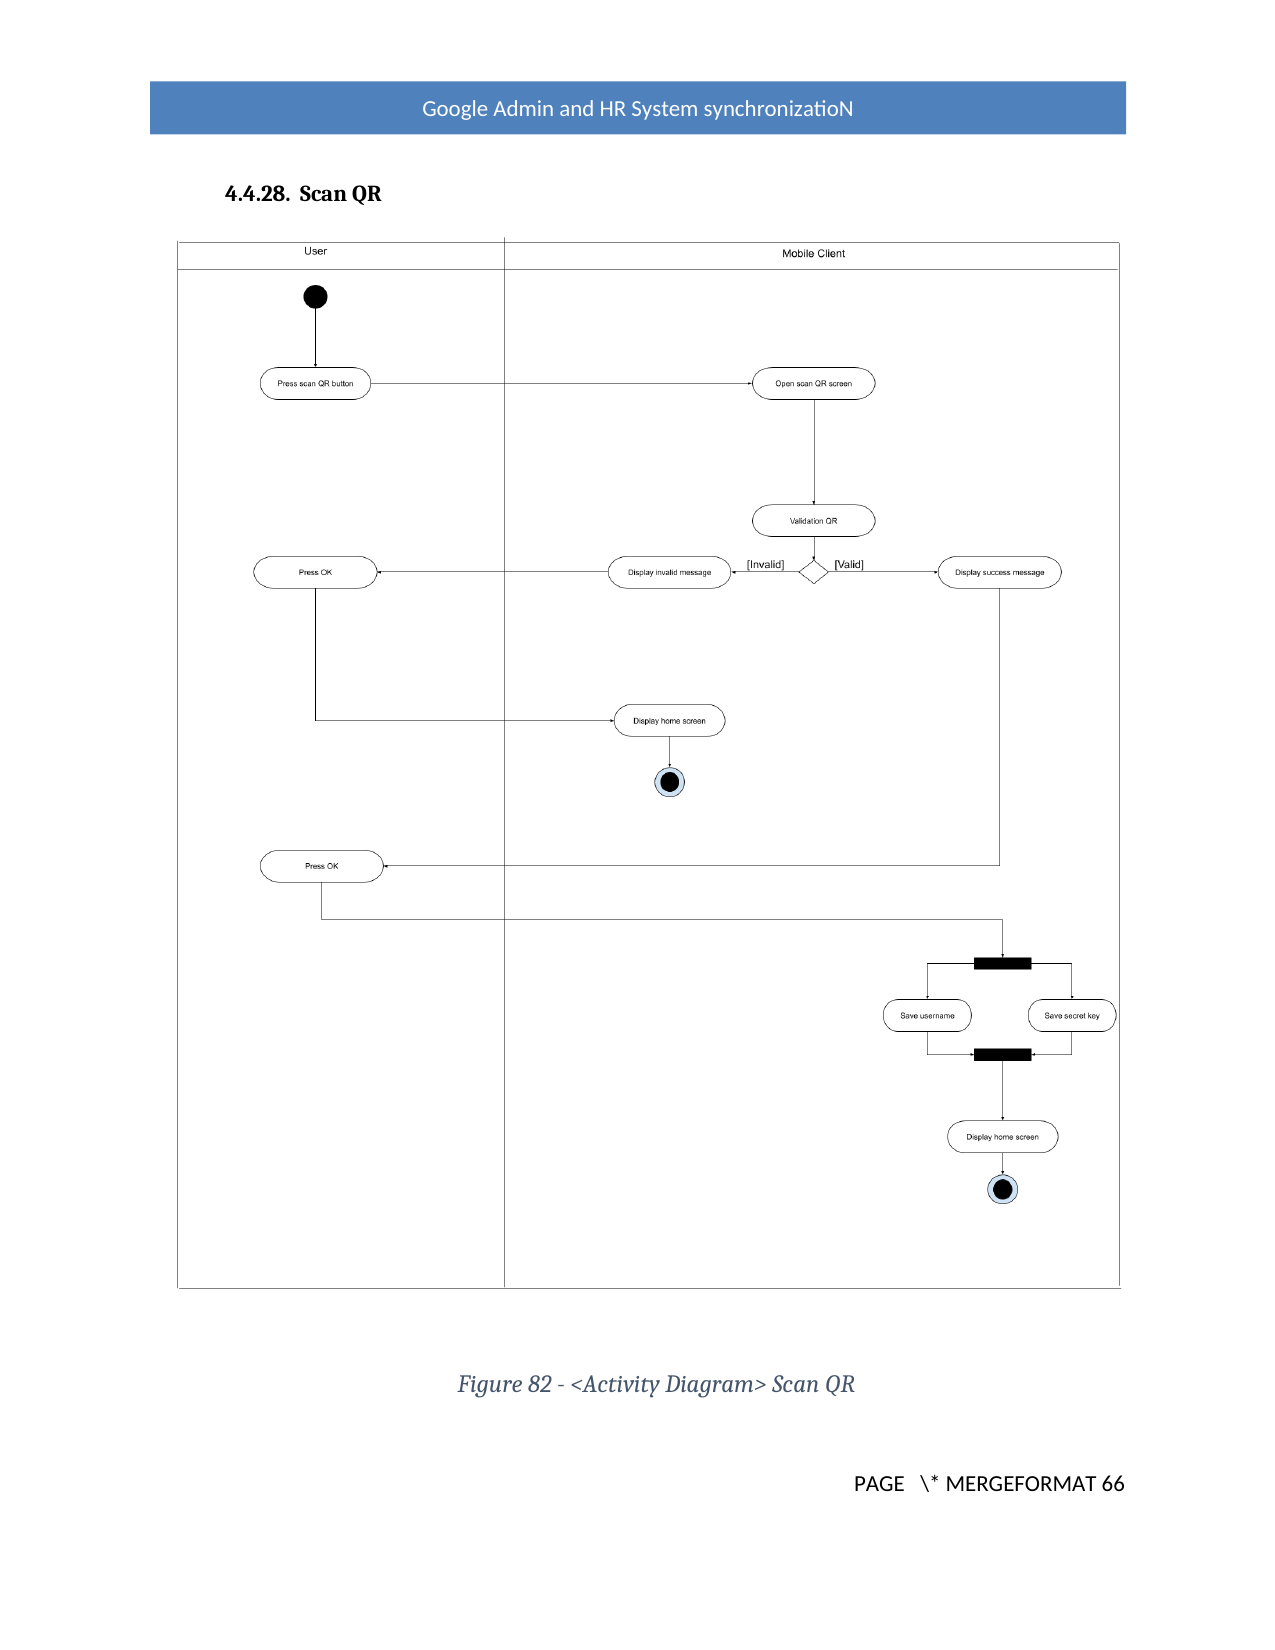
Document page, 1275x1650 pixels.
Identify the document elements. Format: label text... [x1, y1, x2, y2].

picture [150, 231, 1125, 1337]
subtitle Scan QR [225, 181, 1125, 207]
